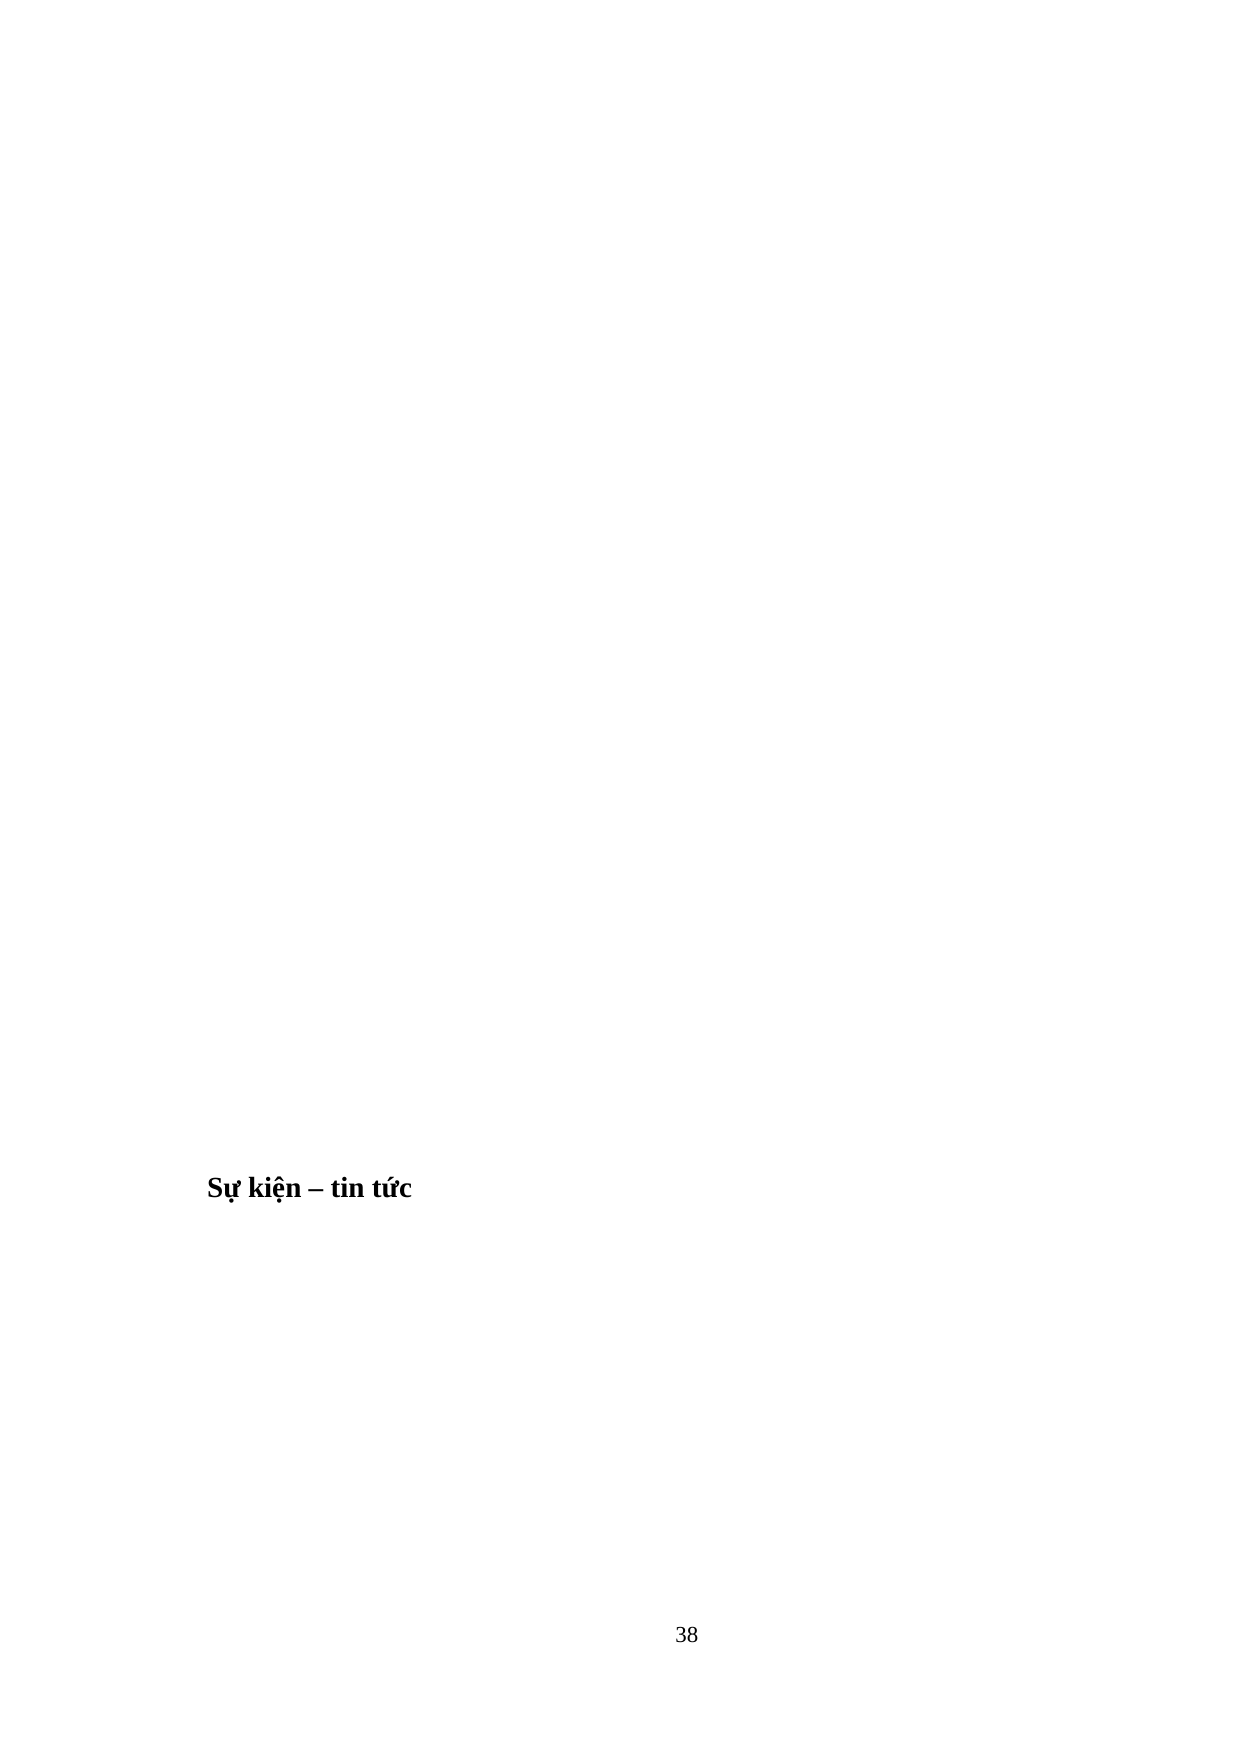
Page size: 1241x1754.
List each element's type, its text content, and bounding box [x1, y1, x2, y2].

text Sự kiện – tin tức [207, 1170, 1196, 1203]
